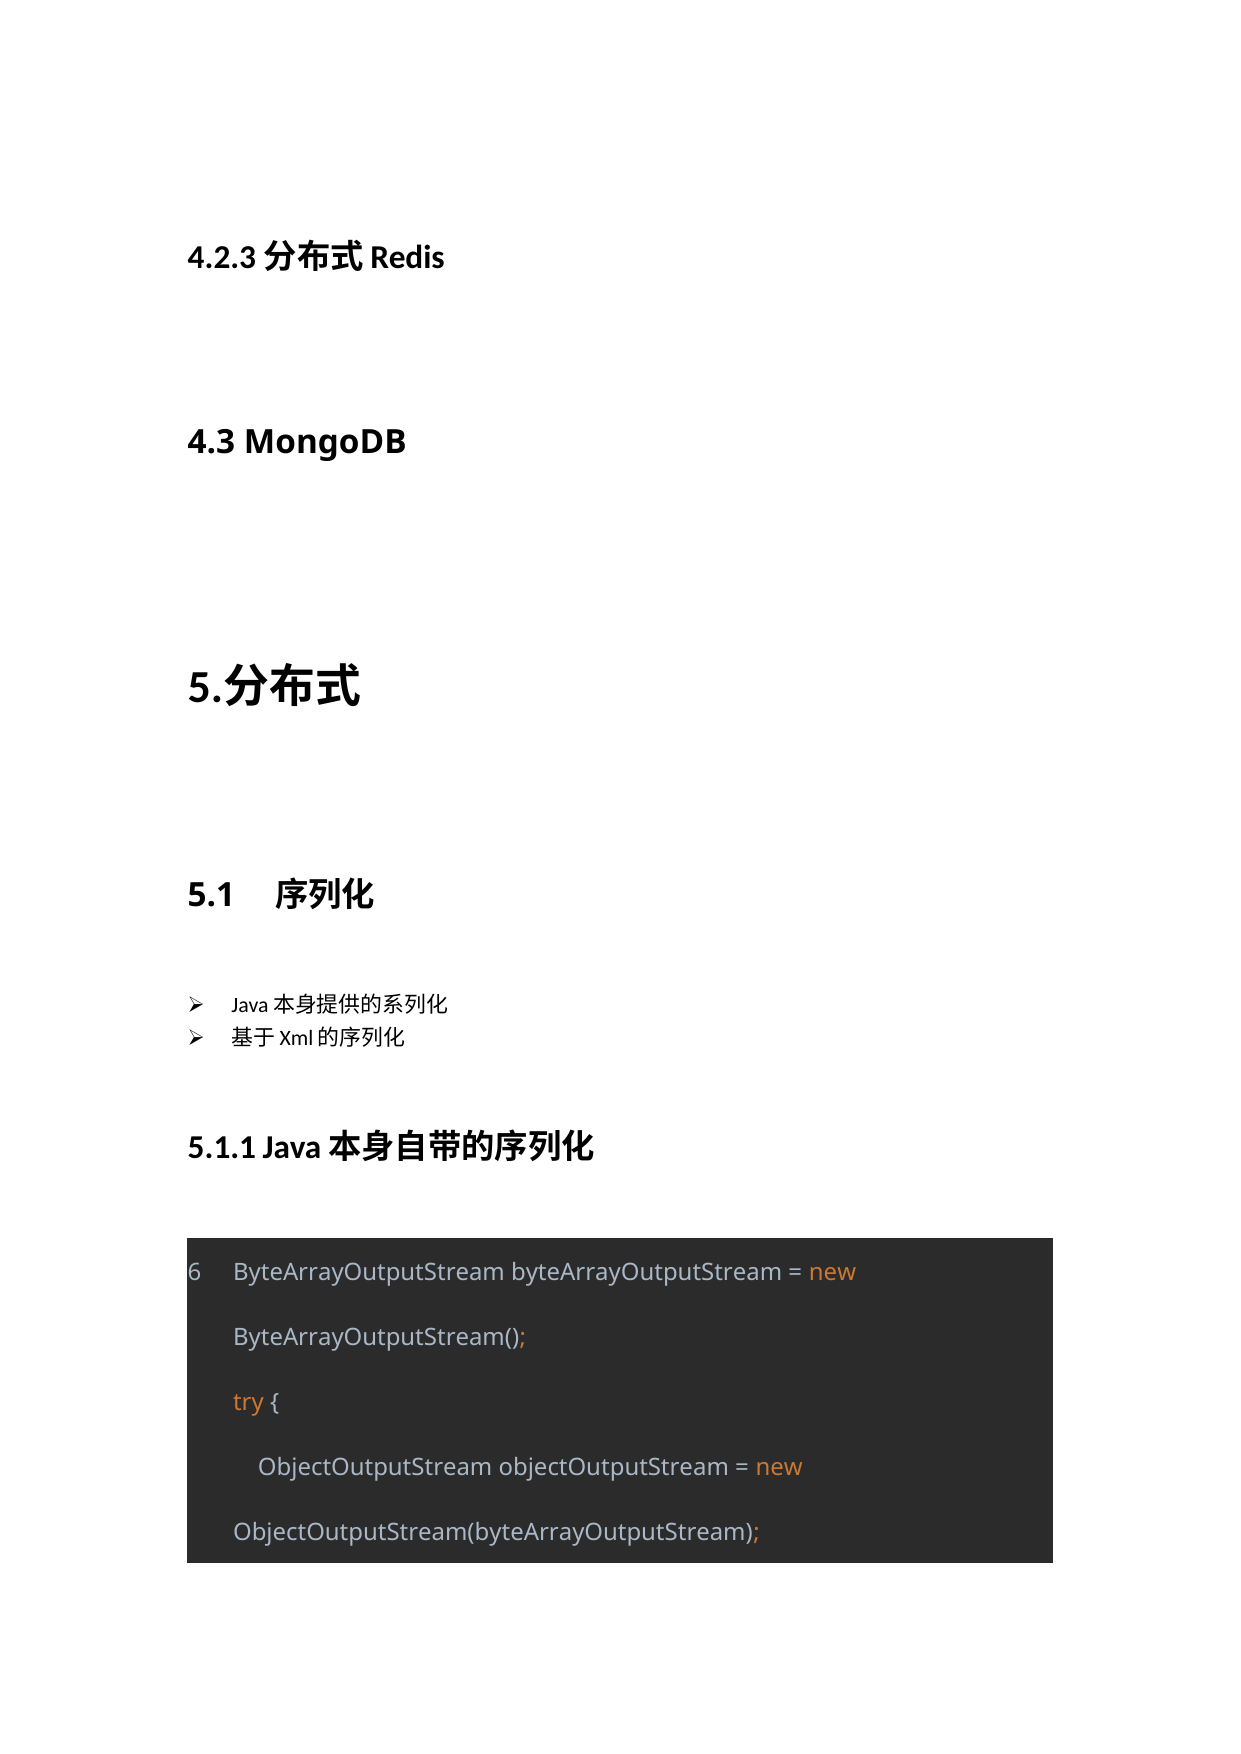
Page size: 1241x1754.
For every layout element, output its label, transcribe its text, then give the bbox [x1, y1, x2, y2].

list Java本身提供的系列化 [187, 987, 1053, 1019]
list 基于Xml的序列化 [187, 1019, 1053, 1052]
subtitle 4.3 MongoDB [187, 408, 1053, 473]
subtitle 序列化 [187, 859, 1053, 924]
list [187, 1238, 1053, 1563]
subtitle Java本身自带的序列化 [187, 1111, 1053, 1176]
subtitle 5.分布式 [187, 634, 1053, 731]
subtitle 4.2.3 分布式Redis [187, 222, 1053, 287]
